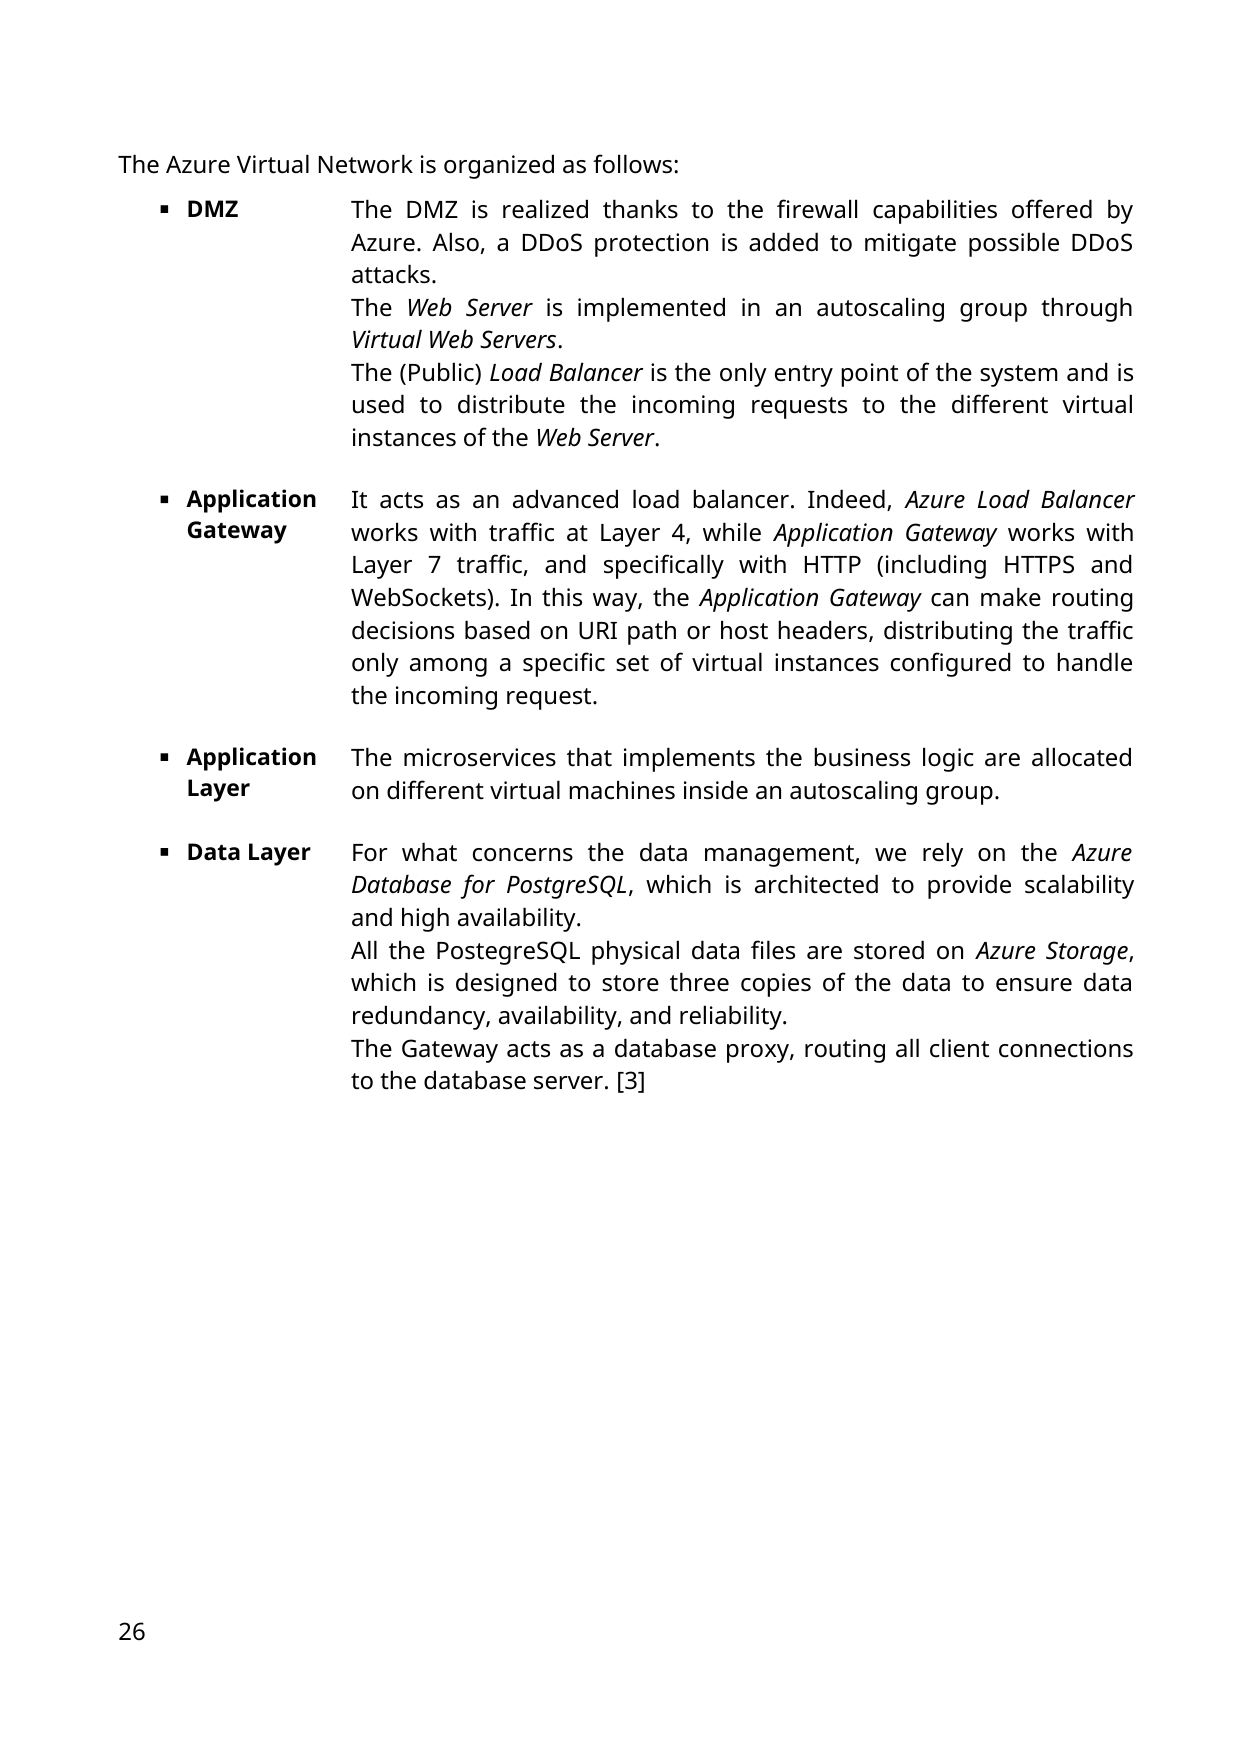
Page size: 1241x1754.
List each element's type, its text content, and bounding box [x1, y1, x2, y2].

table_cell Application Gateway [118, 483, 339, 741]
table_cell Application Layer [118, 741, 339, 836]
table_cell Data Layer [118, 836, 339, 1126]
table_cell The microservices that implements the business logic are allocated on different virtual machines inside an autoscaling group. [340, 741, 1146, 836]
text The Azure Virtual Network is organized as follows: [118, 148, 1122, 180]
table_cell For what concerns the data management, we rely on the Azure Database for PostgreSQL, which is architected to provide scalability and high availability. All the PostegreSQL physical data files are stored on Azure Storage, which is designed to store three copies of the data to ensure data redundancy, availability, and reliability. The Gateway acts as a database proxy, routing all client connections to the database server. [3] [340, 836, 1146, 1126]
table_header DMZ [118, 193, 339, 483]
table_cell It acts as an advanced load balancer. Indeed, Azure Load Balancer works with traffic at Layer 4, while Application Gateway works with Layer 7 traffic, and specifically with HTTP (including HTTPS and WebSockets). In this way, the Application Gateway can make routing decisions based on URI path or host headers, distributing the traffic only among a specific set of virtual instances configured to handle the incoming request. [340, 483, 1146, 741]
table_header The DMZ is realized thanks to the firewall capabilities offered by Azure. Also, a DDoS protection is added to mitigate possible DDoS attacks. The Web Server is implemented in an autoscaling group through Virtual Web Servers. The (Public) Load Balancer is the only entry point of the system and is used to distribute the incoming requests to the different virtual instances of the Web Server. [340, 193, 1146, 483]
